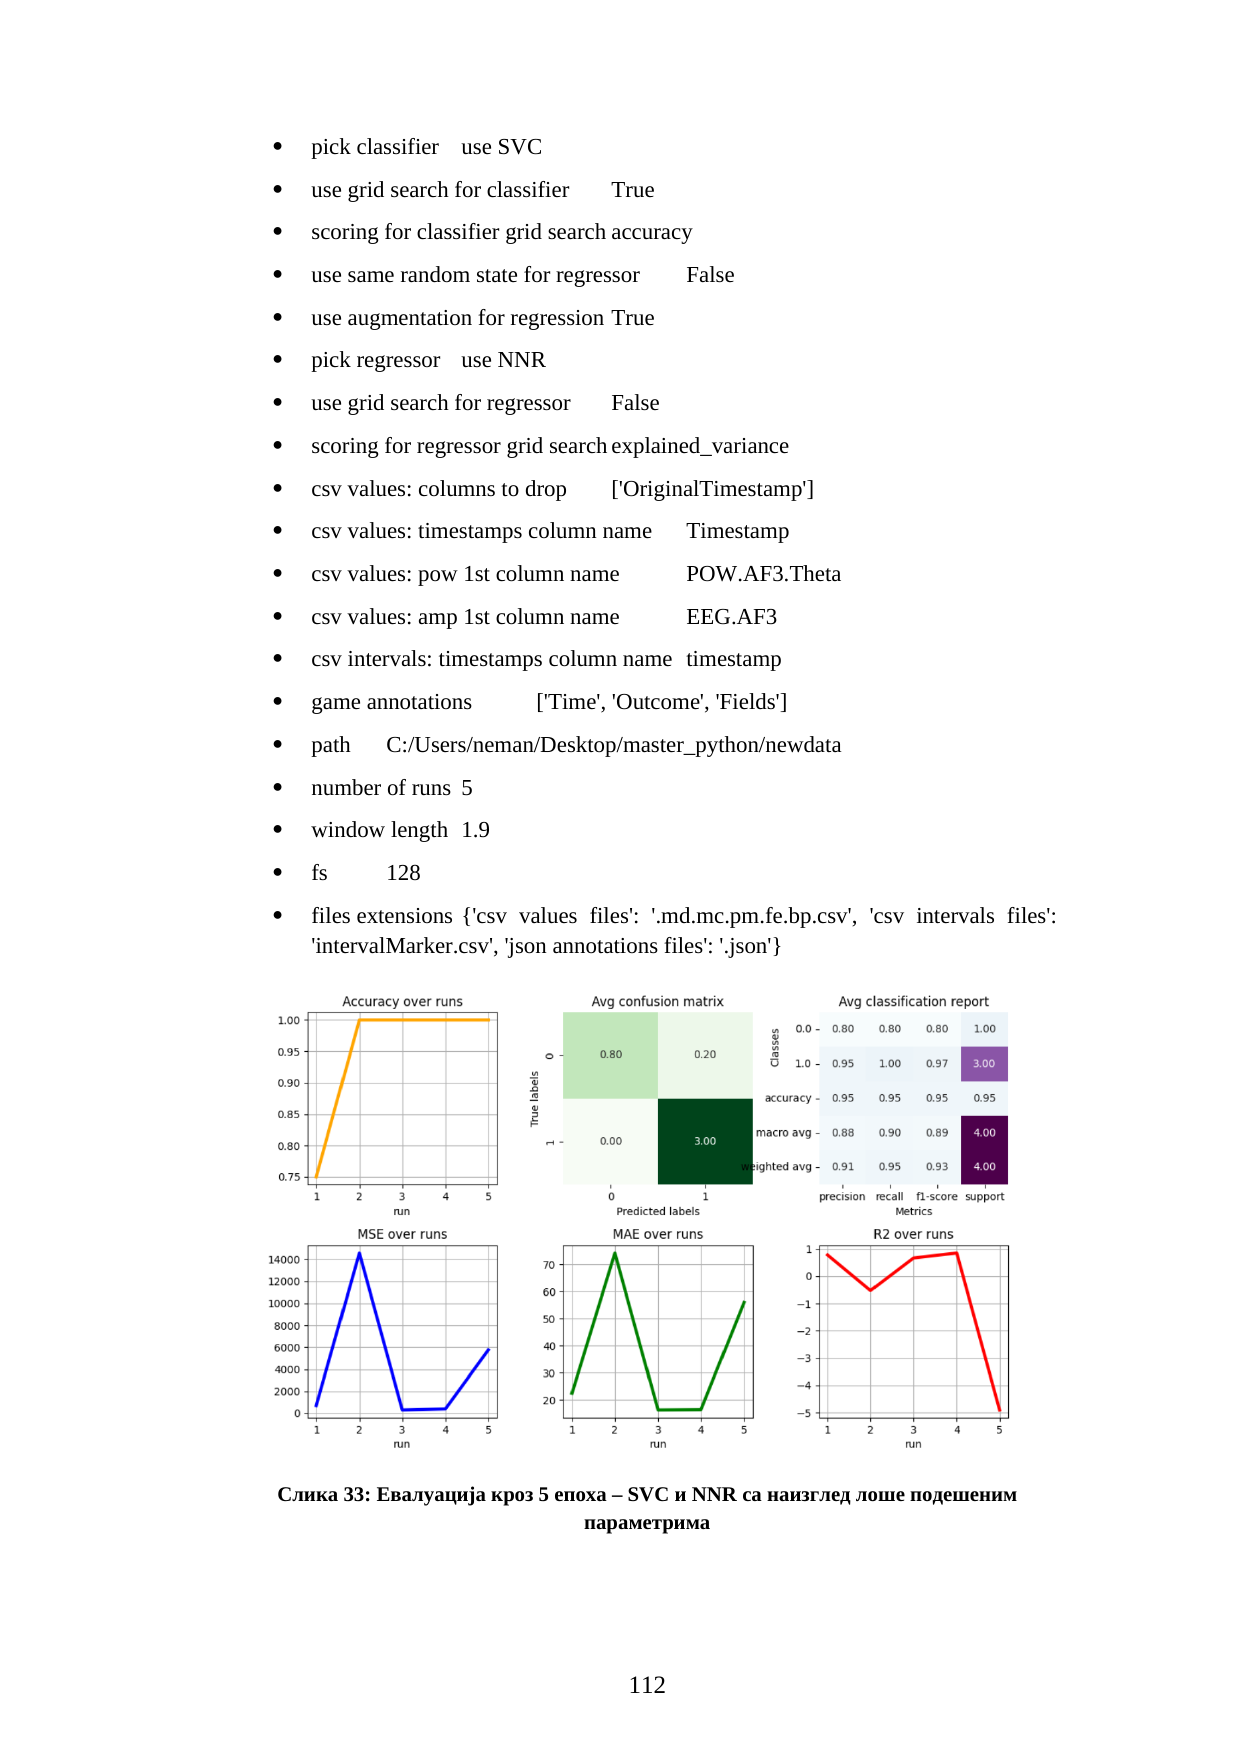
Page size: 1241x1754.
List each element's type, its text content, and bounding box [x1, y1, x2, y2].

list csv values: columns to drop ['OriginalTimestamp'] [274, 474, 1058, 501]
list game annotations ['Time', 'Outcome', 'Fields'] [274, 688, 1058, 714]
list use augmentation for regression True [274, 304, 1058, 330]
list fs 128 [274, 859, 1058, 885]
list window length 1.9 [274, 816, 1058, 843]
list use same random state for regressor False [274, 261, 1058, 287]
list pick classifier use SVC [274, 133, 1058, 159]
list use grid search for classifier True [274, 176, 1058, 202]
list csv intervals: timestamps column name timestamp [274, 645, 1058, 672]
list path C:/Users/neman/Desktop/master_python/newdata [274, 731, 1058, 757]
list scoring for classifier grid search accuracy [274, 218, 1058, 245]
list pick regressor use NNR [274, 346, 1058, 373]
list csv values: amp 1st column name EEG.AF3 [274, 603, 1058, 629]
list scoring for regressor grid search explained_variance [274, 432, 1058, 458]
picture [267, 974, 1028, 1456]
text Слика 33: Евалуација кроз 5 епоха – SVC и NNR са наизглед лоше подешеним параметрима [236, 1482, 1058, 1534]
list csv values: timestamps column name Timestamp [274, 517, 1058, 544]
list number of runs 5 [274, 773, 1058, 800]
list use grid search for regressor False [274, 389, 1058, 416]
list csv values: pow 1st column name POW.AF3.Theta [274, 560, 1058, 586]
list files extensions {'csv values files': '.md.mc.pm.fe.bp.csv', 'csv intervals files': 'intervalMarker.csv', 'json annotations files': '.json'} [274, 902, 1058, 958]
